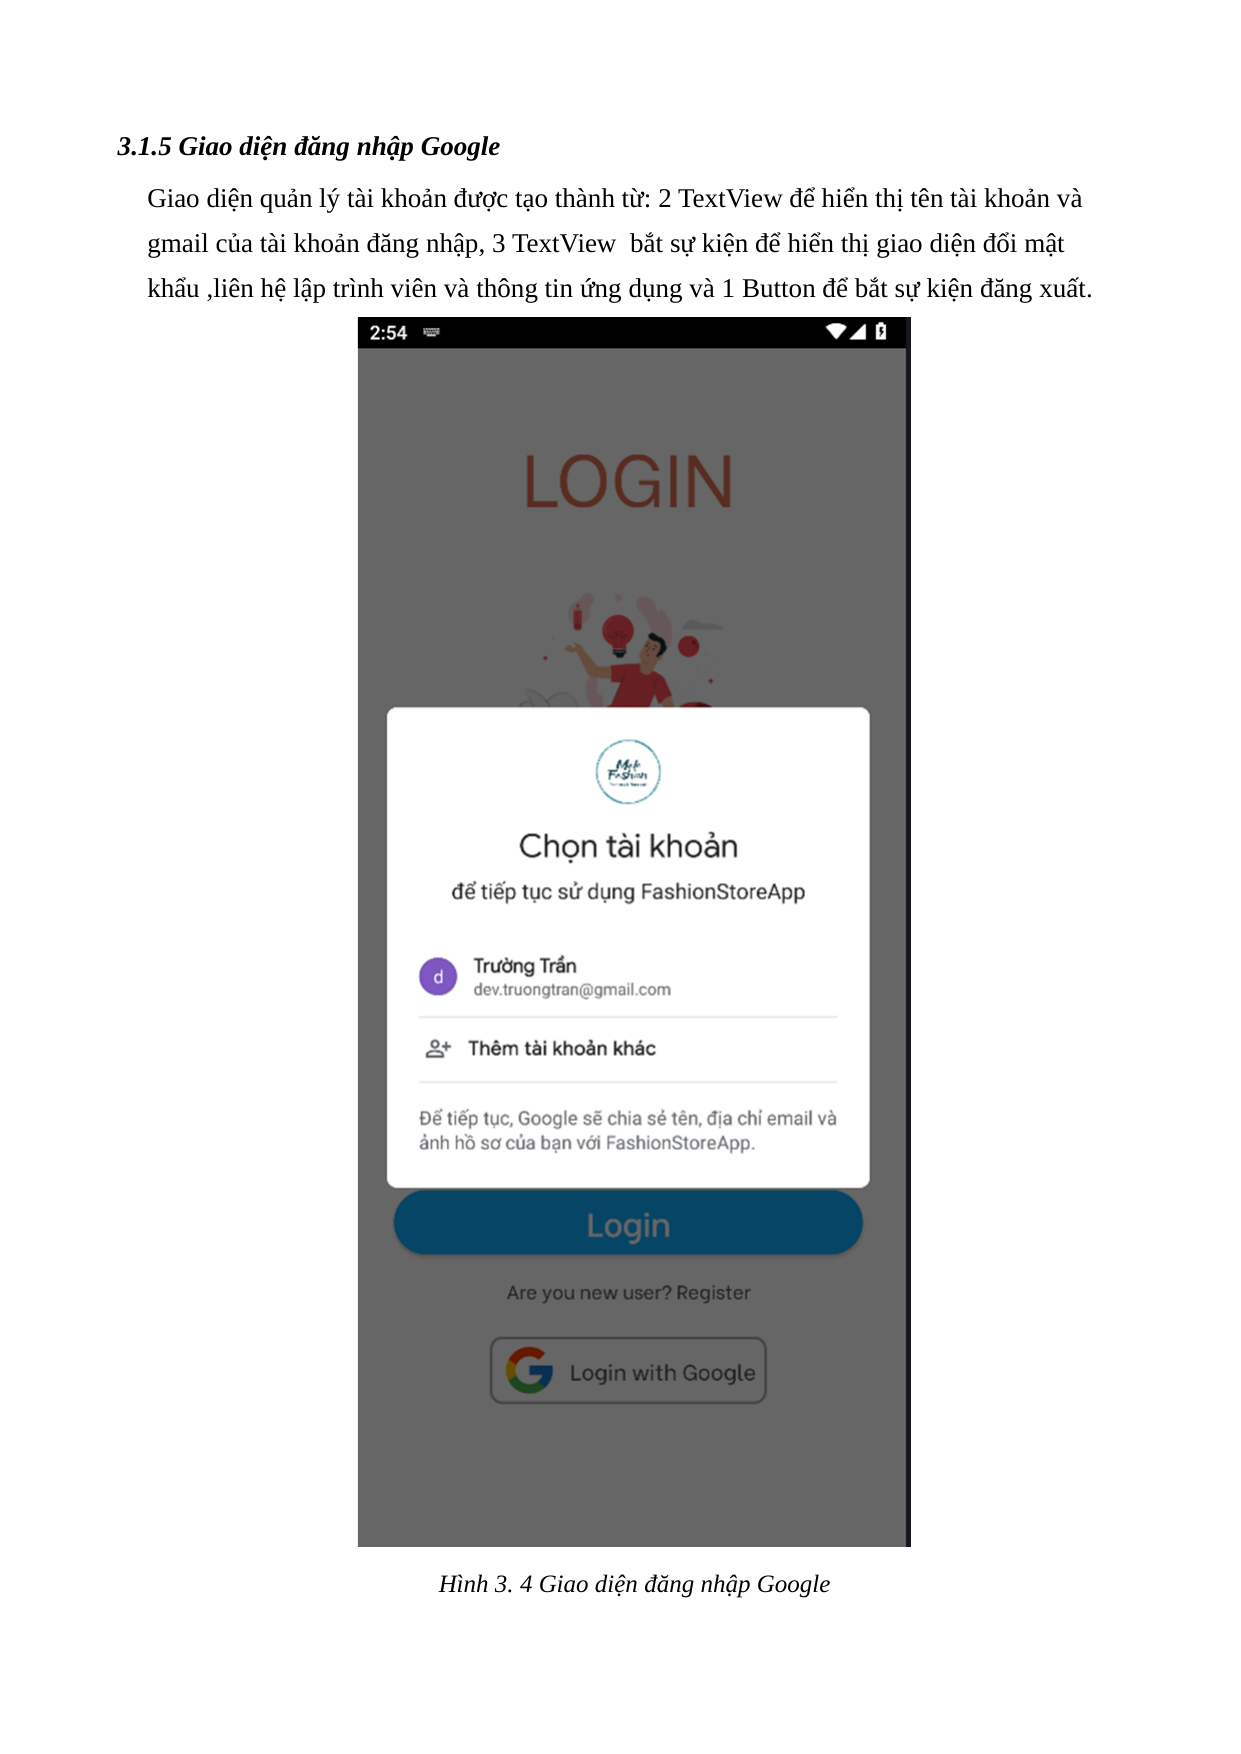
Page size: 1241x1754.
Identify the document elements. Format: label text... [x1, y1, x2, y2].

text Giao diện quản lý tài khoản được tạo thành từ: 2 TextView để hiển thị tên tài khoản và gmail của tài khoản đăng nhập, 3 TextView bắt sự kiện để hiển thị giao diện đổi mật khẩu ,liên hệ lập trình viên và thông tin ứng dụng và 1 Button để bắt sự kiện đăng xuất. [147, 179, 1122, 307]
picture [357, 317, 911, 1547]
subtitle Giao diện đăng nhập Google [117, 127, 1122, 164]
